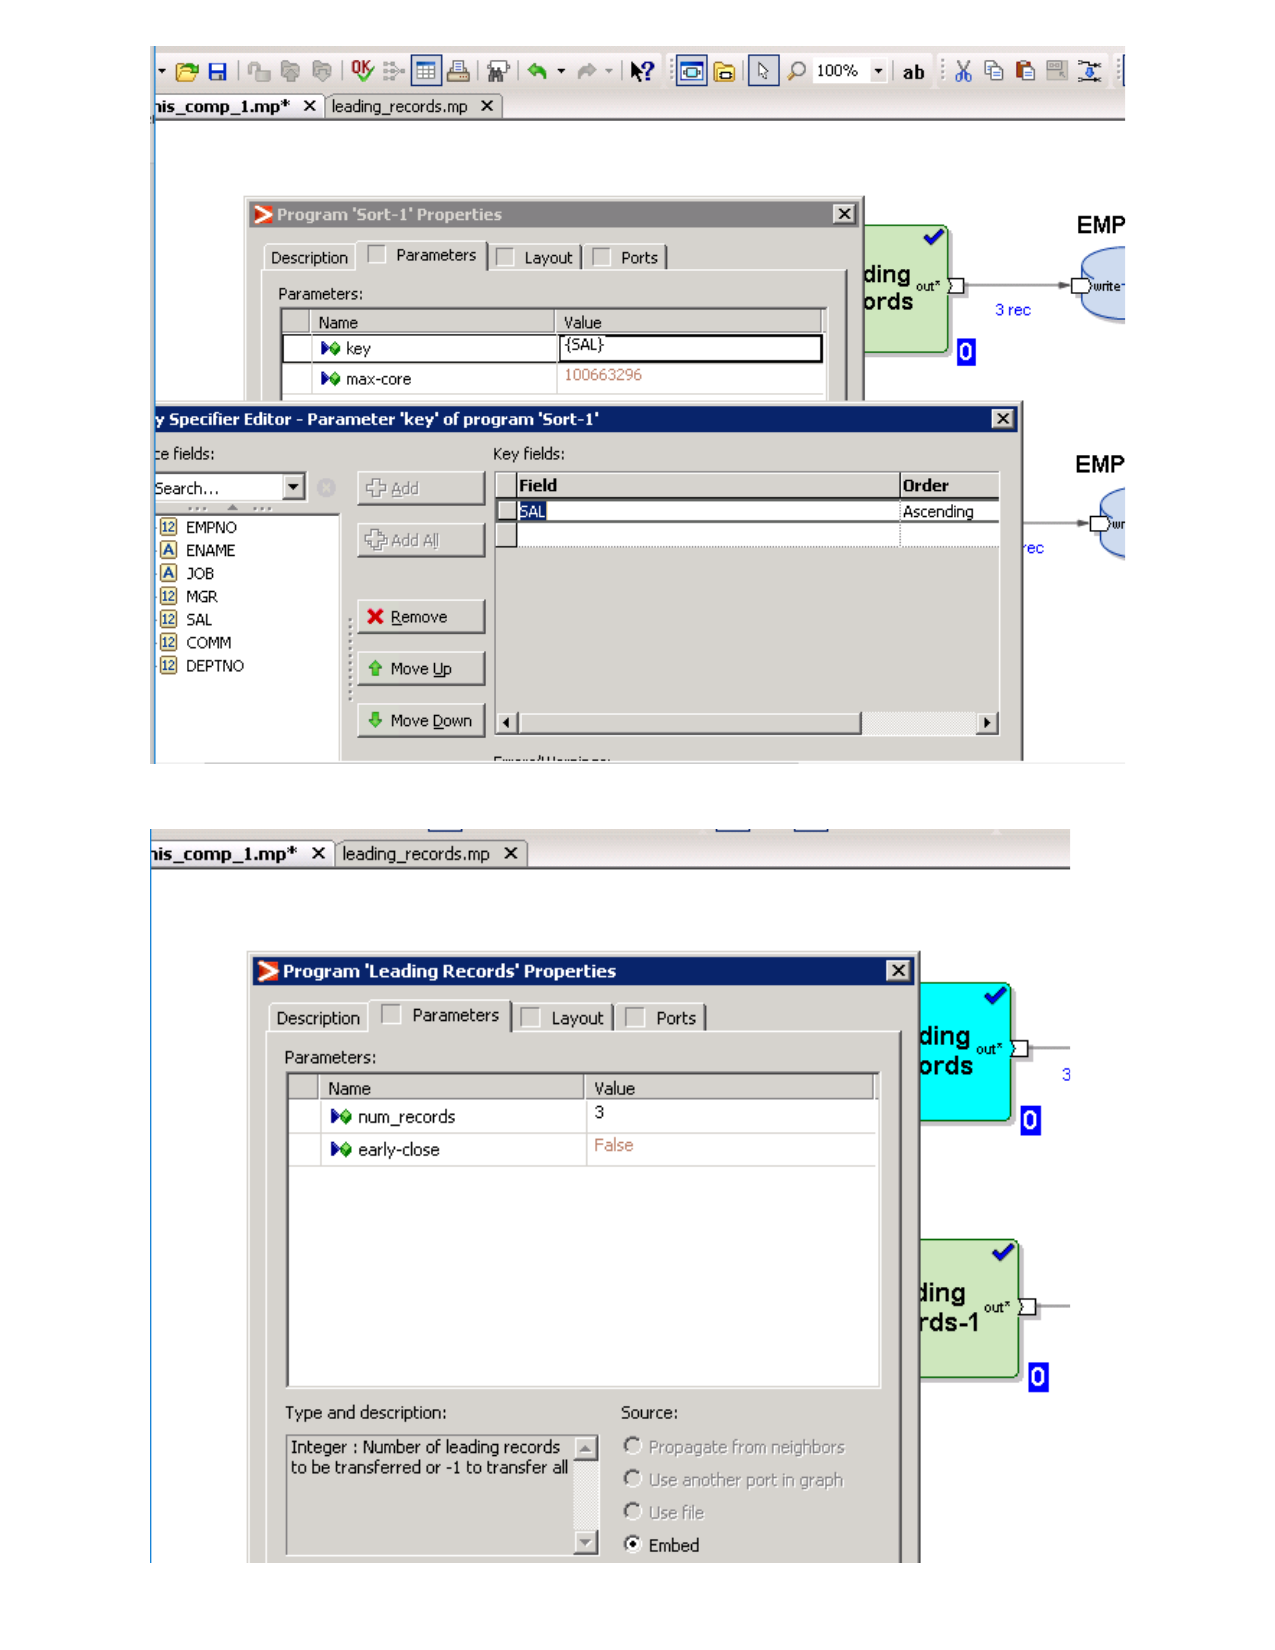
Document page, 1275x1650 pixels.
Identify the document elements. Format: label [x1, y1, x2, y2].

picture [150, 46, 1125, 764]
picture [150, 829, 1071, 1563]
